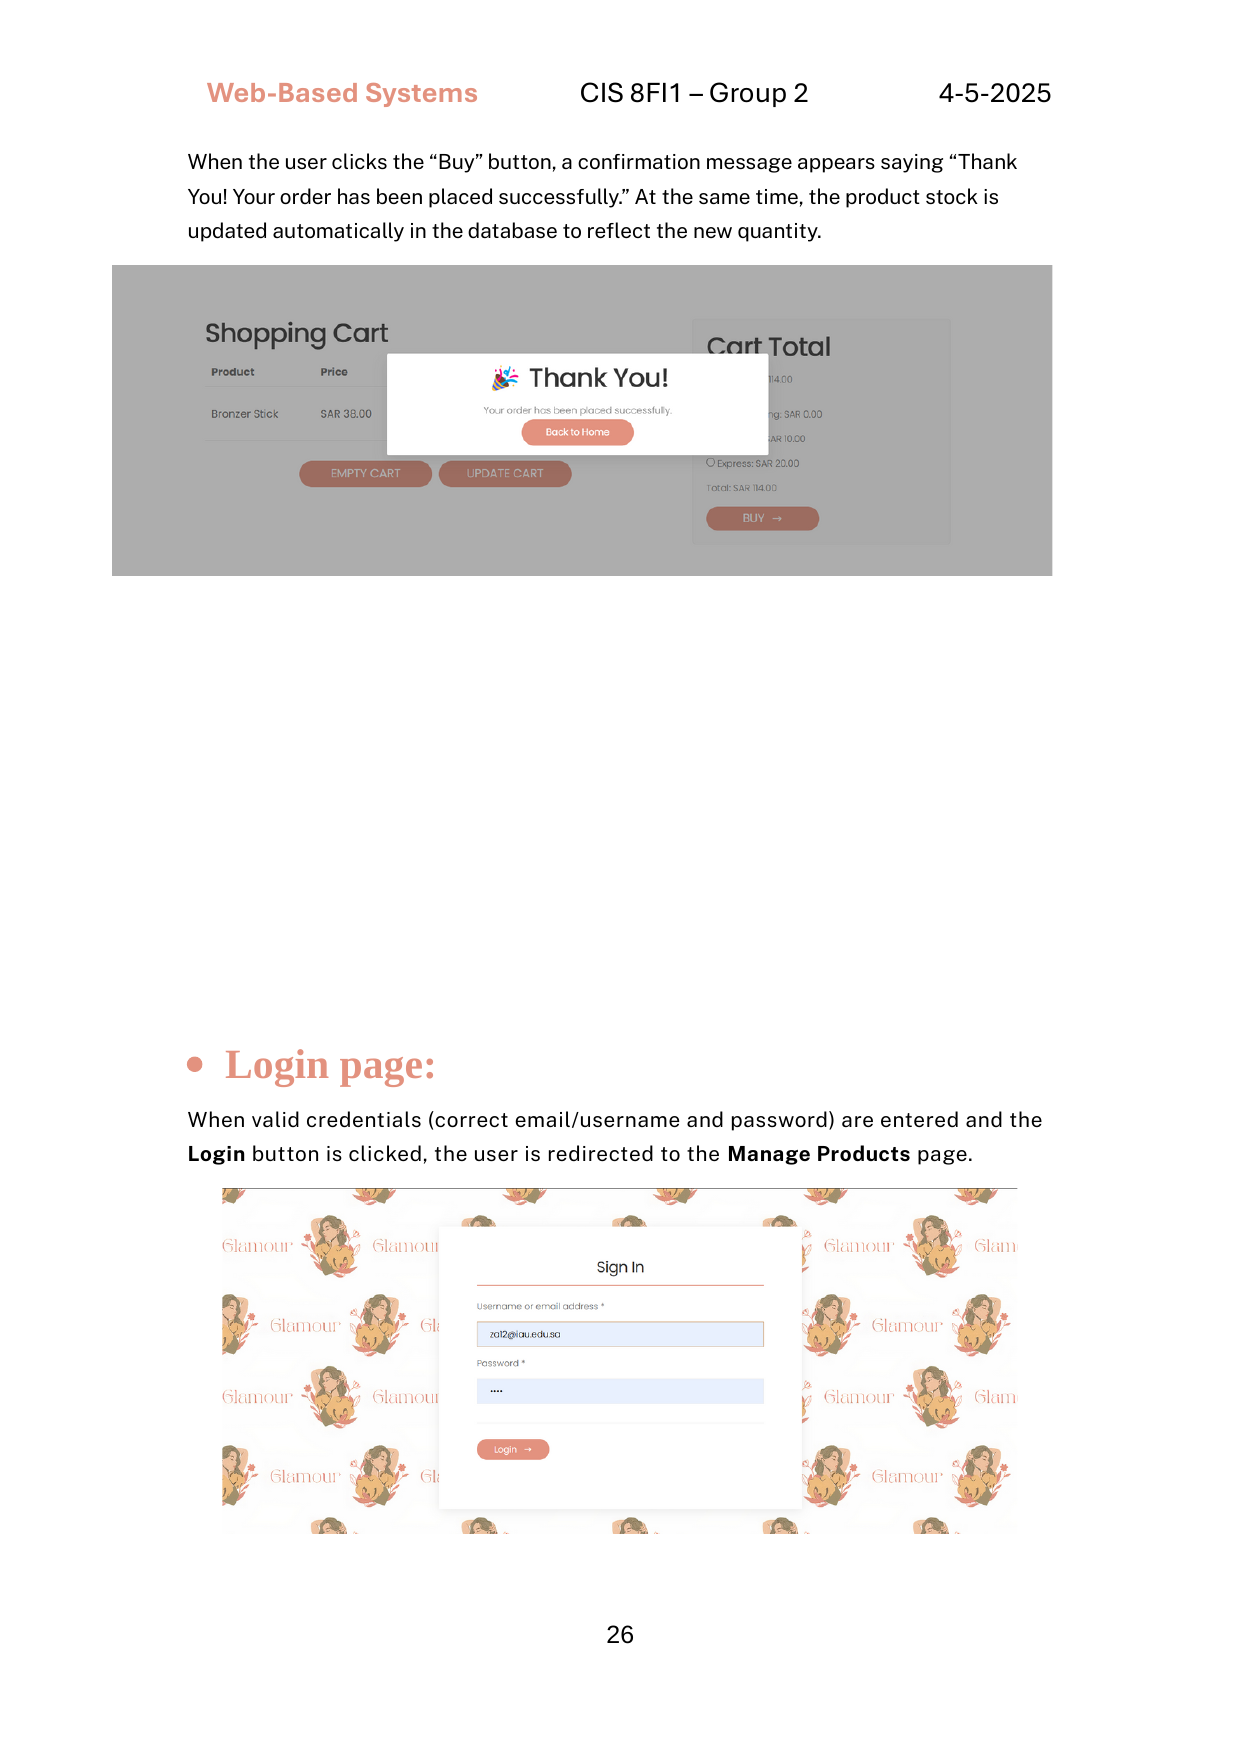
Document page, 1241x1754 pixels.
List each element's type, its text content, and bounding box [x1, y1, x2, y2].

picture [112, 265, 1053, 576]
picture [222, 1188, 1018, 1534]
subtitle Login page: [187, 1040, 1053, 1088]
text When the user clicks the “Buy” button, a confirmation message appears saying “Thank You! Your order has been placed successfully.” At the same time, the product stock is updated automatically in the database to reflect the new quantity. [187, 150, 1053, 243]
text When valid credentials (correct email/username and password) are entered and the Login button is clicked, the user is redirected to the Manage Products page. [187, 1108, 1053, 1166]
